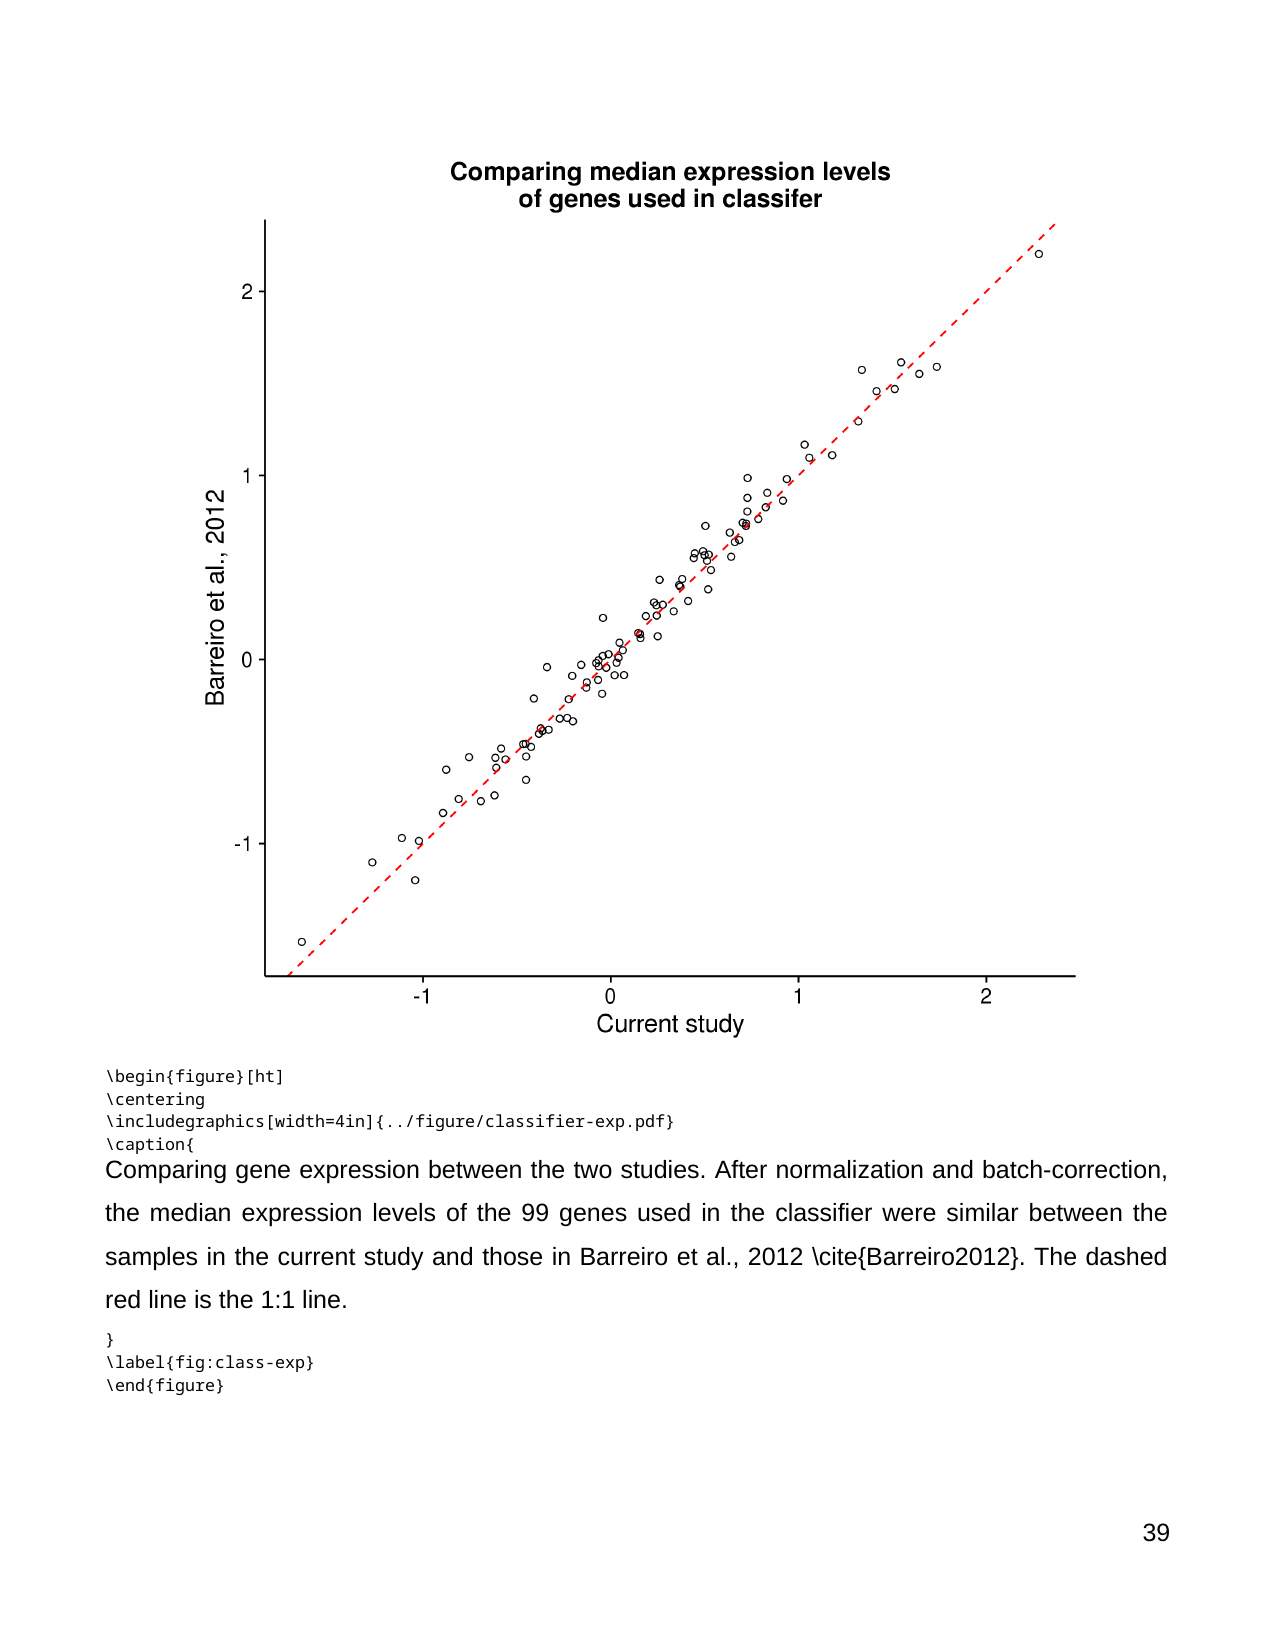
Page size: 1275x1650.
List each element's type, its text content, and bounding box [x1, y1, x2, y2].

text \caption{ [105, 1132, 1170, 1155]
text \label{fig:class-exp} [105, 1350, 1170, 1373]
text \begin{figure}[ht] [105, 1064, 1170, 1087]
text \centering [105, 1087, 1170, 1110]
text Comparing gene expression between the two studies. After normalization and batch-correction, the median expression levels of the 99 genes used in the classifier were similar between the samples in the current study and those in Barreiro et al., 2012 \cite{Barreiro2012}. The dashed red line is the 1:1 line. [105, 1155, 1170, 1313]
text } [105, 1328, 1170, 1350]
text \includegraphics[width=4in]{../figure/classifier-exp.pdf} [105, 1110, 1170, 1132]
text \end{figure} [105, 1373, 1170, 1396]
picture [187, 150, 1088, 1050]
